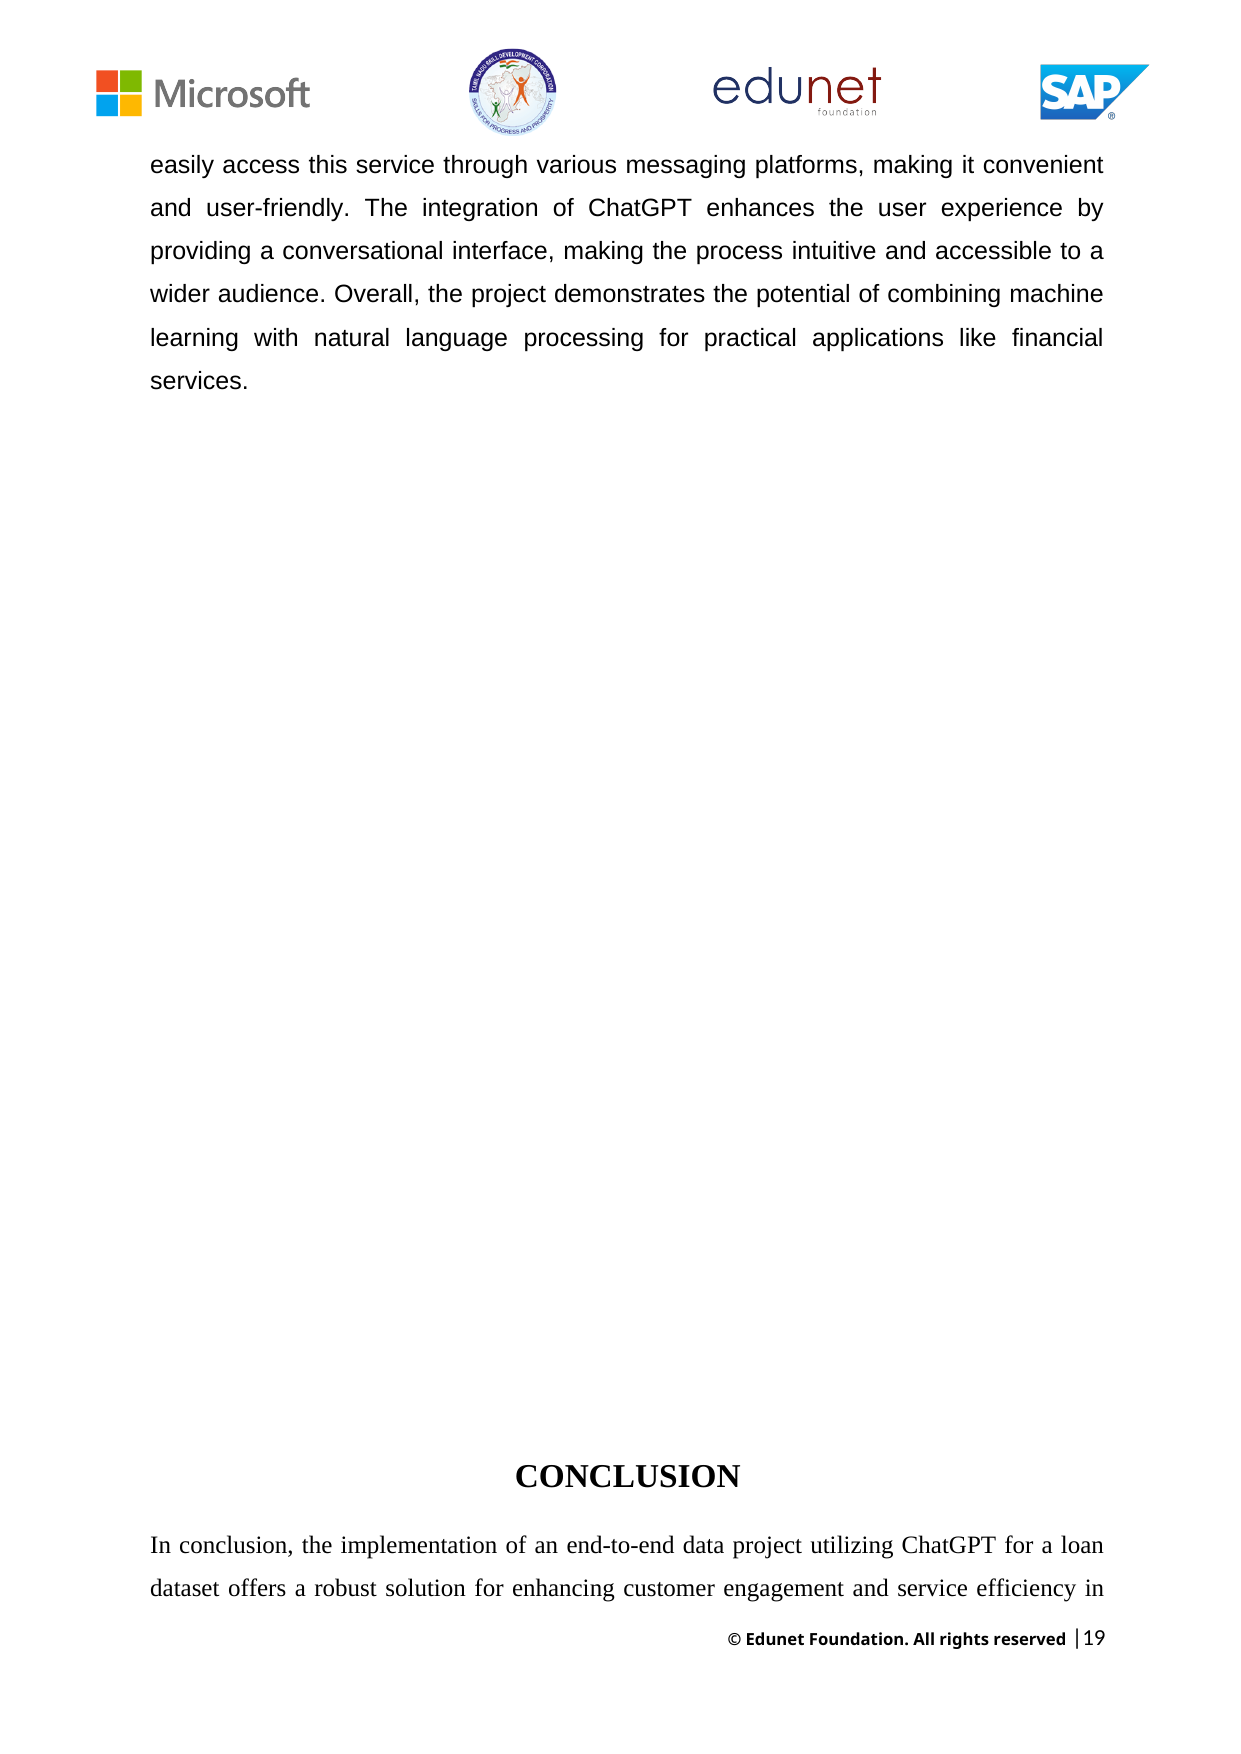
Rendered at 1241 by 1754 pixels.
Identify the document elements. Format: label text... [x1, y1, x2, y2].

text CONCLUSION [150, 1456, 1105, 1494]
picture [466, 45, 558, 137]
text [150, 1530, 1105, 1602]
picture [91, 65, 316, 121]
picture [1039, 63, 1151, 121]
picture [706, 60, 889, 122]
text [150, 150, 1105, 394]
